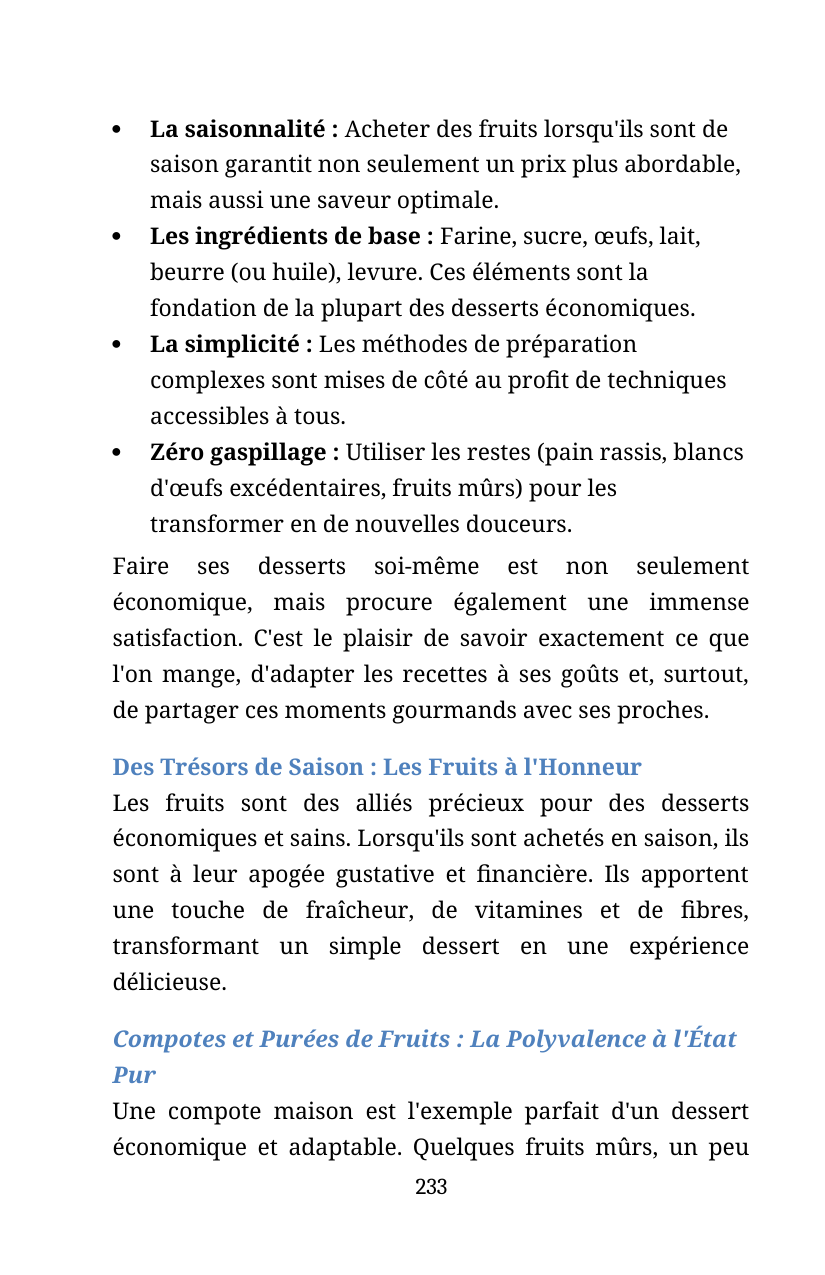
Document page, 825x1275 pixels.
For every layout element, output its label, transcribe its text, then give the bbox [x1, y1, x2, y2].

text Les fruits sont des alliés précieux pour des desserts économiques et sains. Lorsqu'ils sont achetés en saison, ils sont à leur apogée gustative et financière. Ils apportent une touche de fraîcheur, de vitamines et de fibres, transformant un simple dessert en une expérience délicieuse. [112, 786, 750, 997]
list Zéro gaspillage : Utiliser les restes (pain rassis, blancs d'œufs excédentaires, fruits mûrs) pour les transformer en de nouvelles douceurs. [112, 436, 750, 539]
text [112, 1095, 750, 1162]
subtitle Compotes et Purées de Fruits : La Polyvalence à l'État Pur [112, 1023, 750, 1090]
list La simplicité : Les méthodes de préparation complexes sont mises de côté au profit de techniques accessibles à tous. [112, 328, 750, 431]
text Faire ses desserts soi-même est non seulement économique, mais procure également une immense satisfaction. C'est le plaisir de savoir exactement ce que l'on mange, d'adapter les recettes à ses goûts et, surtout, de partager ces moments gourmands avec ses proches. [112, 550, 750, 725]
list Les ingrédients de base : Farine, sucre, œufs, lait, beurre (ou huile), levure. Ces éléments sont la fondation de la plupart des desserts économiques. [112, 220, 750, 323]
list La saisonnalité : Acheter des fruits lorsqu'ils sont de saison garantit non seulement un prix plus abordable, mais aussi une saveur optimale. [112, 112, 750, 216]
subtitle Des Trésors de Saison : Les Fruits à l'Honneur [112, 751, 750, 782]
